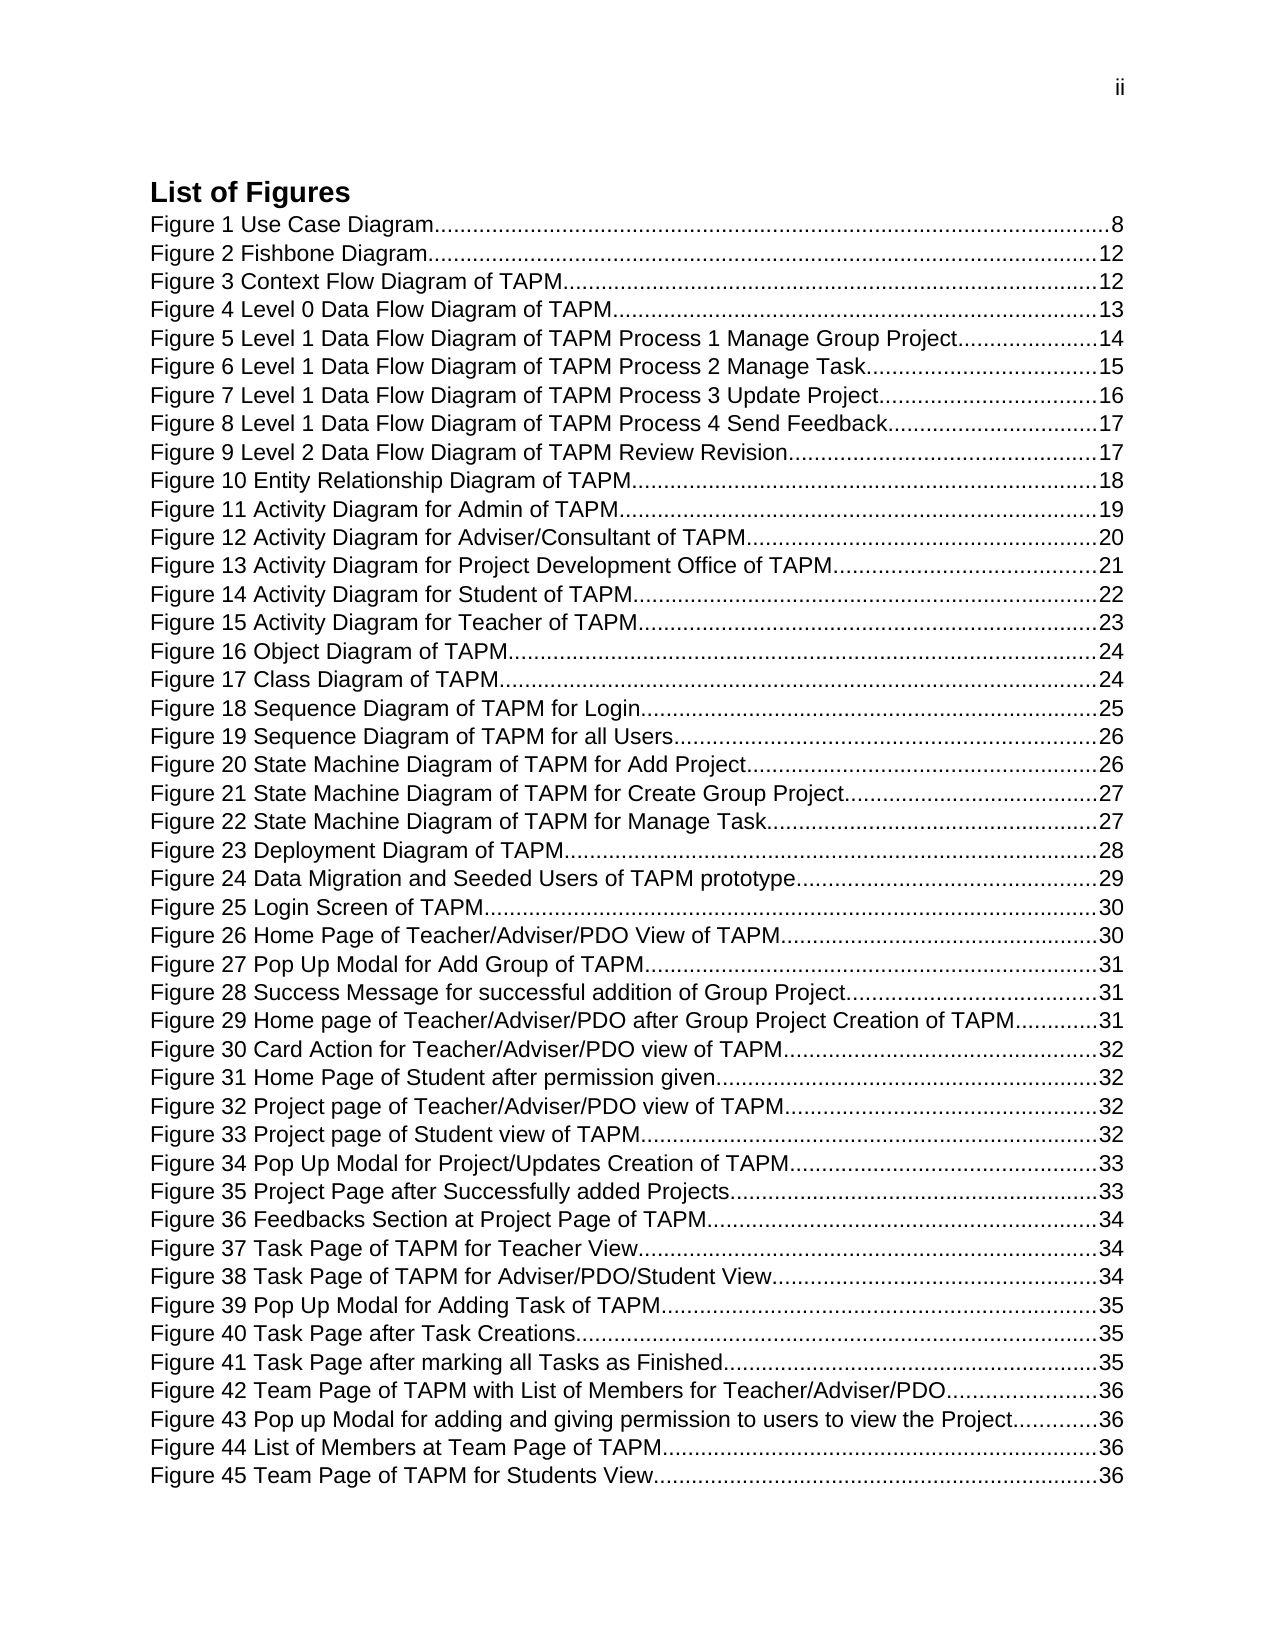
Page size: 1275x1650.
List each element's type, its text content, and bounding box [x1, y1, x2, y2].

text Figure 12 Activity Diagram for Adviser/Consultant of TAPM 20 [150, 524, 1125, 550]
text Figure 37 Task Page of TAPM for Teacher View 34 [150, 1235, 1125, 1261]
text Figure 28 Success Message for successful addition of Group Project 31 [150, 979, 1125, 1005]
text Figure 23 Deployment Diagram of TAPM 28 [150, 837, 1125, 863]
text Figure 8 Level 1 Data Flow Diagram of TAPM Process 4 Send Feedback 17 [150, 410, 1125, 437]
text Figure 5 Level 1 Data Flow Diagram of TAPM Process 1 Manage Group Project 14 [150, 325, 1125, 351]
text Figure 11 Activity Diagram for Admin of TAPM 19 [150, 496, 1125, 522]
text Figure 16 Object Diagram of TAPM 24 [150, 638, 1125, 664]
text Figure 43 Pop up Modal for adding and giving permission to users to view the Project 36 [150, 1406, 1125, 1432]
text Figure 13 Activity Diagram for Project Development Office of TAPM 21 [150, 552, 1125, 579]
text Figure 32 Project page of Teacher/Adviser/PDO view of TAPM 32 [150, 1093, 1125, 1119]
text Figure 24 Data Migration and Seeded Users of TAPM prototype. 29 [150, 865, 1125, 892]
text Figure 17 Class Diagram of TAPM 24 [150, 666, 1125, 692]
subtitle List of Figures [150, 175, 1125, 208]
text Figure 25 Login Screen of TAPM 30 [150, 894, 1125, 920]
text Figure 27 Pop Up Modal for Add Group of TAPM 31 [150, 951, 1125, 977]
text Figure 4 Level 0 Data Flow Diagram of TAPM 13 [150, 296, 1125, 323]
text Figure 33 Project page of Student view of TAPM 32 [150, 1121, 1125, 1147]
text Figure 30 Card Action for Teacher/Adviser/PDO view of TAPM 32 [150, 1036, 1125, 1062]
text Figure 15 Activity Diagram for Teacher of TAPM 23 [150, 609, 1125, 636]
text Figure 42 Team Page of TAPM with List of Members for Teacher/Adviser/PDO 36 [150, 1377, 1125, 1403]
text Figure 34 Pop Up Modal for Project/Updates Creation of TAPM 33 [150, 1149, 1125, 1176]
text Figure 7 Level 1 Data Flow Diagram of TAPM Process 3 Update Project 16 [150, 382, 1125, 408]
text Figure 41 Task Page after marking all Tasks as Finished 35 [150, 1349, 1125, 1375]
text Figure 36 Feedbacks Section at Project Page of TAPM 34 [150, 1206, 1125, 1233]
text Figure 19 Sequence Diagram of TAPM for all Users 26 [150, 723, 1125, 749]
text Figure 3 Context Flow Diagram of TAPM 12 [150, 268, 1125, 294]
text Figure 20 State Machine Diagram of TAPM for Add Project 26 [150, 751, 1125, 778]
text Figure 6 Level 1 Data Flow Diagram of TAPM Process 2 Manage Task 15 [150, 353, 1125, 380]
text Figure 21 State Machine Diagram of TAPM for Create Group Project 27 [150, 780, 1125, 806]
text Figure 44 List of Members at Team Page of TAPM 36 [150, 1434, 1125, 1460]
text Figure 39 Pop Up Modal for Adding Task of TAPM 35 [150, 1292, 1125, 1318]
text Figure 40 Task Page after Task Creations 35 [150, 1320, 1125, 1347]
text Figure 9 Level 2 Data Flow Diagram of TAPM Review Revision 17 [150, 439, 1125, 465]
text Figure 10 Entity Relationship Diagram of TAPM 18 [150, 467, 1125, 493]
text Figure 22 State Machine Diagram of TAPM for Manage Task 27 [150, 808, 1125, 835]
text Figure 1 Use Case Diagram 8 [150, 211, 1125, 237]
text Figure 29 Home page of Teacher/Adviser/PDO after Group Project Creation of TAPM 31 [150, 1007, 1125, 1034]
text Figure 2 Fishbone Diagram 12 [150, 239, 1125, 266]
text Figure 26 Home Page of Teacher/Adviser/PDO View of TAPM 30 [150, 922, 1125, 948]
text Figure 14 Activity Diagram for Student of TAPM 22 [150, 581, 1125, 607]
text Figure 31 Home Page of Student after permission given. 32 [150, 1064, 1125, 1091]
text Figure 38 Task Page of TAPM for Adviser/PDO/Student View 34 [150, 1263, 1125, 1290]
text Figure 18 Sequence Diagram of TAPM for Login 25 [150, 694, 1125, 721]
text Figure 45 Team Page of TAPM for Students View 36 [150, 1462, 1125, 1489]
text Figure 35 Project Page after Successfully added Projects. 33 [150, 1178, 1125, 1204]
